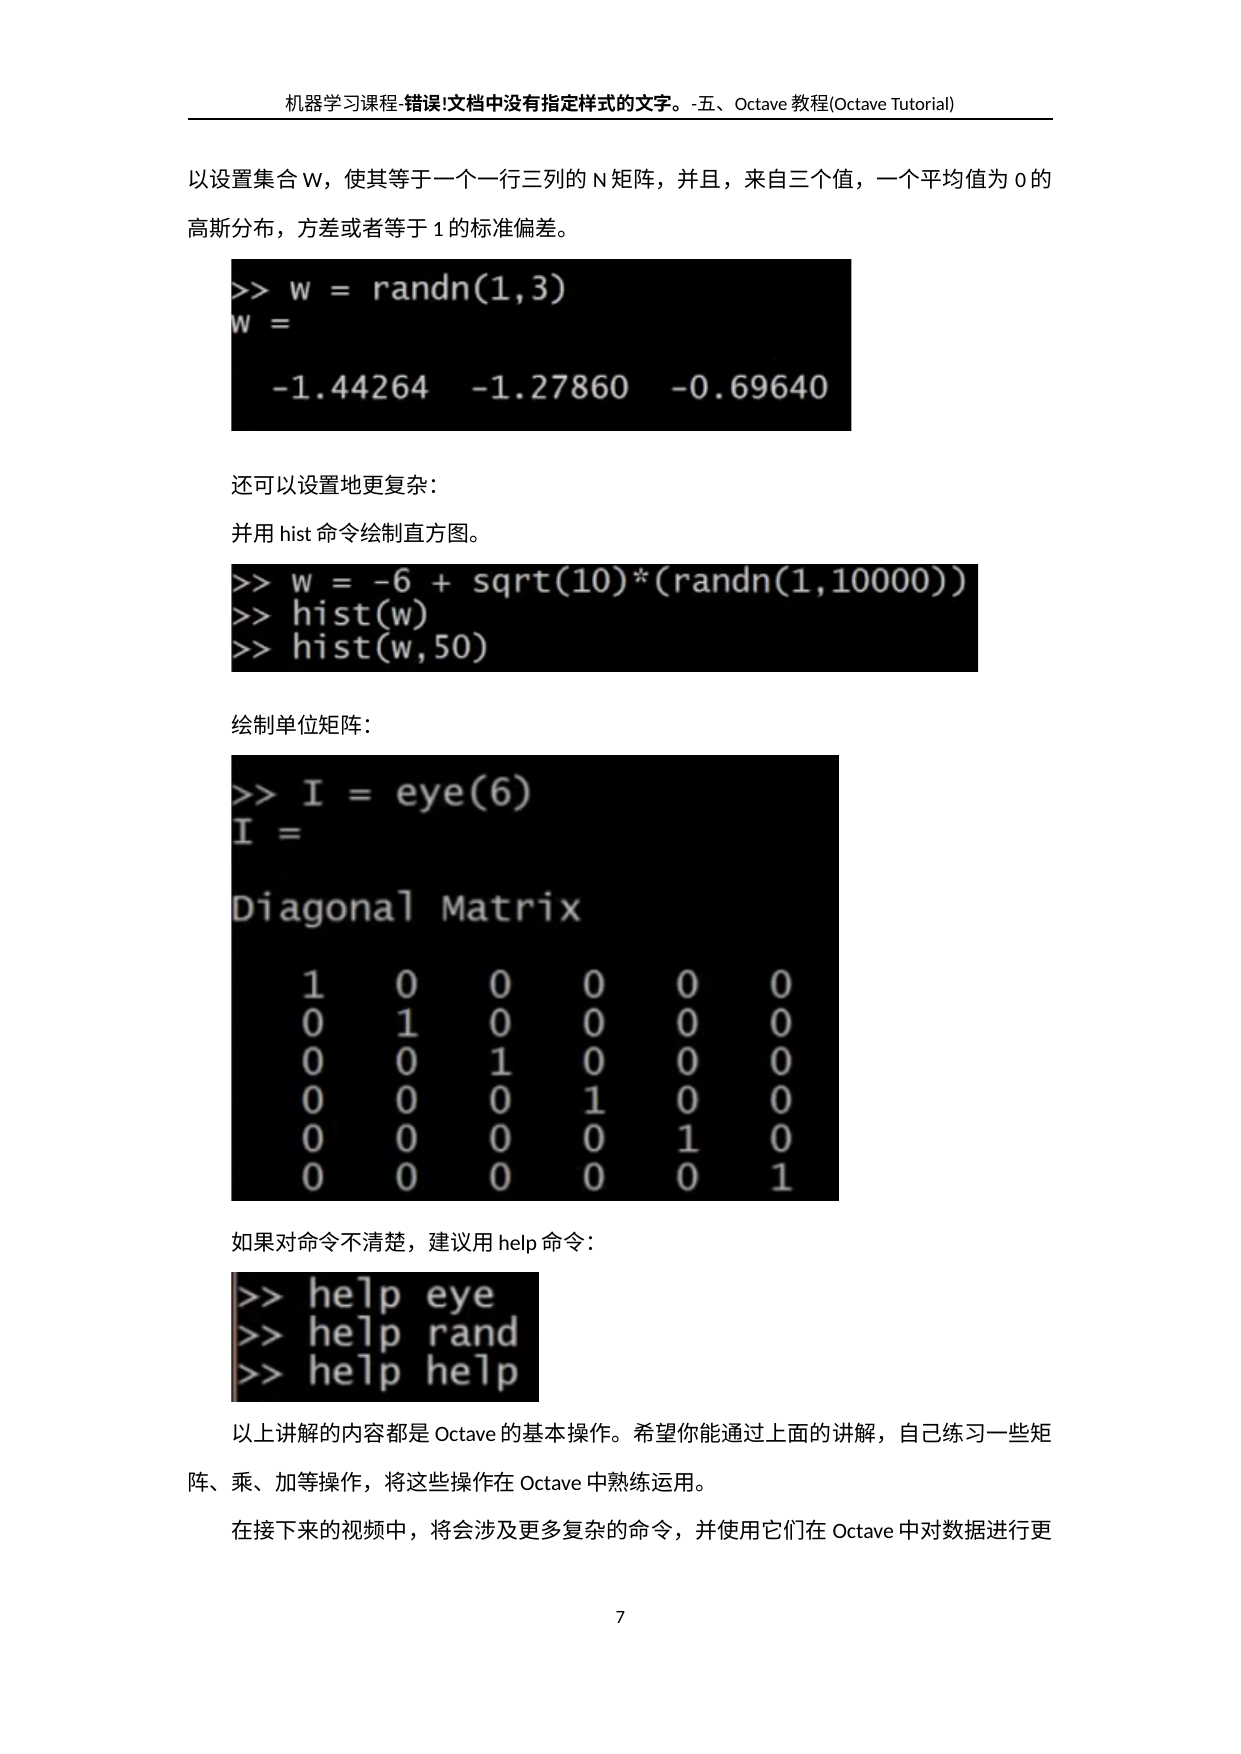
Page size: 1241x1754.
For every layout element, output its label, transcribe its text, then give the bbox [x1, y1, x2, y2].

text 以上讲解的内容都是Octave的基本操作。希望你能通过上面的讲解，自己练习一些矩阵、乘、加等操作，将这些操作在Octave中熟练运用。 [187, 1416, 1053, 1497]
text 并用hist命令绘制直方图。 [187, 516, 1053, 548]
picture [231, 564, 979, 672]
text 绘制单位矩阵： [187, 707, 1053, 740]
text 如果对命令不清楚，建议用help命令： [187, 1224, 1053, 1257]
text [187, 1513, 1053, 1545]
picture [231, 755, 839, 1201]
picture [231, 259, 852, 431]
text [187, 162, 1053, 243]
text 还可以设置地更复杂： [187, 467, 1053, 500]
picture [231, 1272, 539, 1402]
